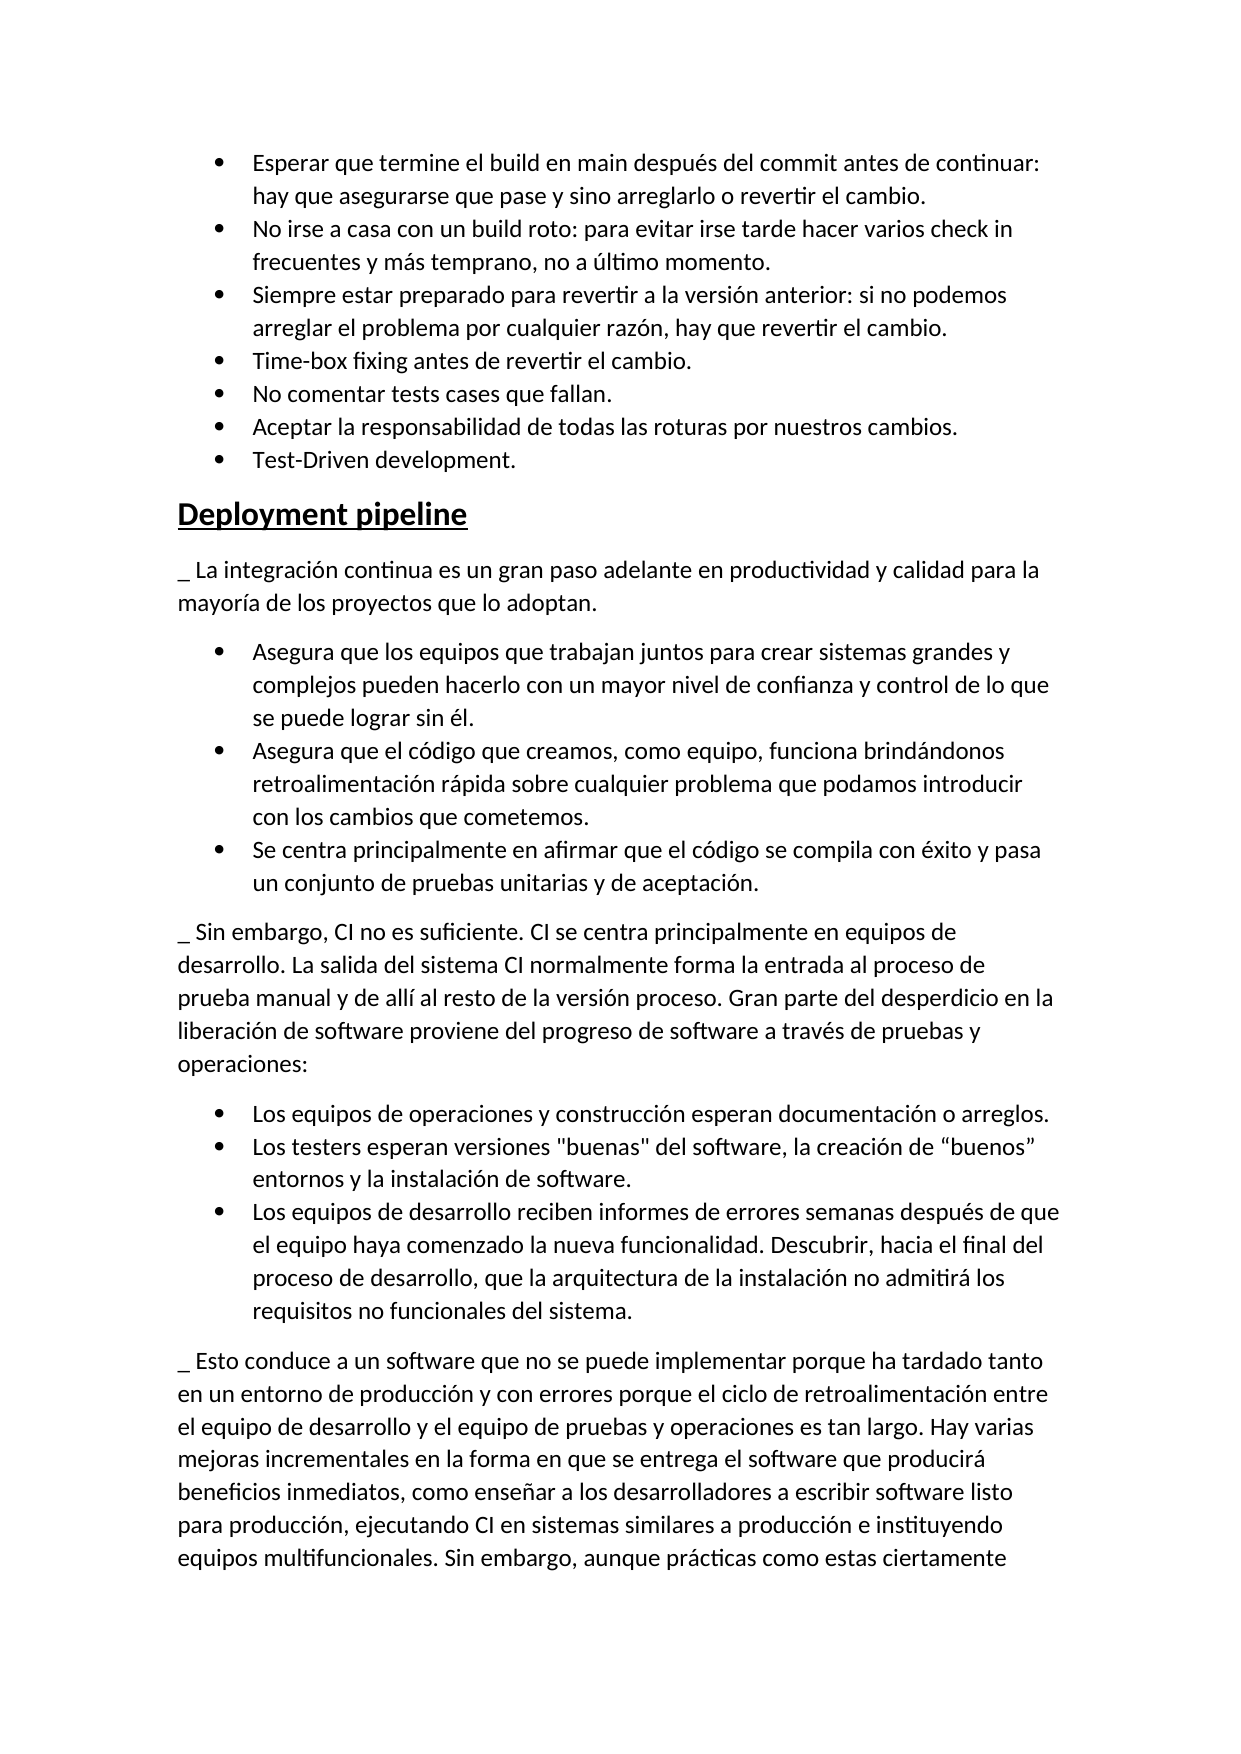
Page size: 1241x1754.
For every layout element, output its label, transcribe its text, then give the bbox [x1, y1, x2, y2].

text _ Sin embargo, CI no es suficiente. CI se centra principalmente en equipos de desarrollo. La salida del sistema CI normalmente forma la entrada al proceso de prueba manual y de allí al resto de la versión proceso. Gran parte del desperdicio en la liberación de software proviene del progreso de software a través de pruebas y operaciones: [177, 917, 1063, 1079]
list Los testers esperan versiones "buenas" del software, la creación de “buenos” entornos y la instalación de software. [215, 1131, 1063, 1194]
text Deployment pipeline [177, 493, 1063, 534]
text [177, 1345, 1063, 1573]
list Los equipos de operaciones y construcción esperan documentación o arreglos. [215, 1098, 1063, 1128]
text _ La integración continua es un gran paso adelante en productividad y calidad para la mayoría de los proyectos que lo adoptan. [177, 554, 1063, 617]
list Aceptar la responsabilidad de todas las roturas por nuestros cambios. [215, 411, 1063, 441]
list No irse a casa con un build roto: para evitar irse tarde hacer varios check in frecuentes y más temprano, no a último momento. [215, 213, 1063, 277]
list Test-Driven development. [215, 444, 1063, 474]
list No comentar tests cases que fallan. [215, 378, 1063, 408]
list Siempre estar preparado para revertir a la versión anterior: si no podemos arreglar el problema por cualquier razón, hay que revertir el cambio. [215, 279, 1063, 343]
list Asegura que el código que creamos, como equipo, funciona brindándonos retroalimentación rápida sobre cualquier problema que podamos introducir con los cambios que cometemos. [215, 735, 1063, 832]
list Esperar que termine el build en main después del commit antes de continuar: hay que asegurarse que pase y sino arreglarlo o revertir el cambio. [215, 148, 1063, 211]
list Los equipos de desarrollo reciben informes de errores semanas después de que el equipo haya comenzado la nueva funcionalidad. Descubrir, hacia el final del proceso de desarrollo, que la arquitectura de la instalación no admitirá los requisitos no funcionales del sistema. [215, 1197, 1063, 1326]
list Time-box fixing antes de revertir el cambio. [215, 345, 1063, 376]
list Asegura que los equipos que trabajan juntos para crear sistemas grandes y complejos pueden hacerlo con un mayor nivel de confianza y control de lo que se puede lograr sin él. [215, 637, 1063, 733]
list Se centra principalmente en afirmar que el código se compila con éxito y pasa un conjunto de pruebas unitarias y de aceptación. [215, 834, 1063, 897]
